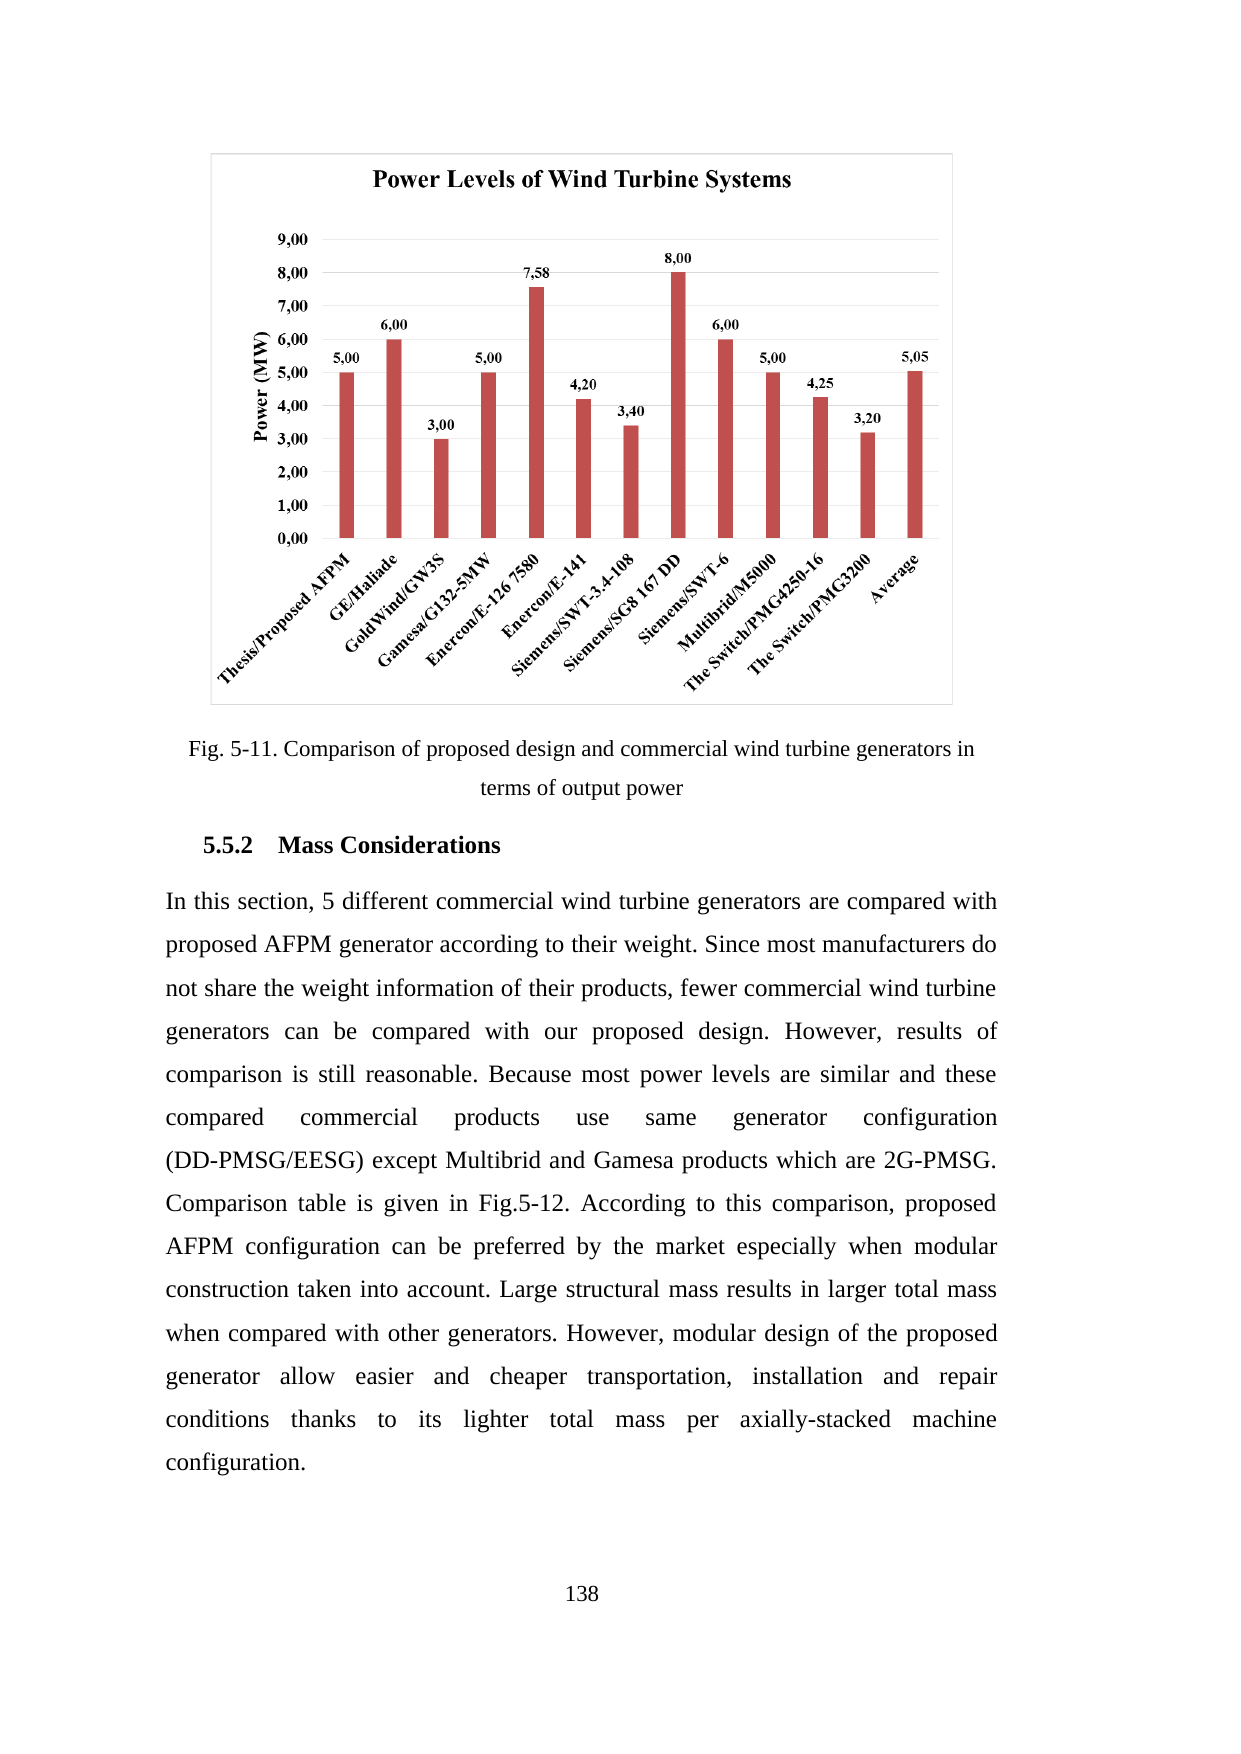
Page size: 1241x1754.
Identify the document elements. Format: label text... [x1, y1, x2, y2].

picture [210, 153, 953, 705]
subtitle Mass Considerations [203, 830, 998, 859]
text In this section, 5 different commercial wind turbine generators are compared with proposed AFPM generator according to their weight. Since most manufacturers do not share the weight information of their products, fewer commercial wind turbine generators can be compared with our proposed design. However, results of comparison is still reasonable. Because most power levels are similar and these compared commercial products use same generator configuration (DD-PMSG/EESG) except Multibrid and Gamesa products which are 2G-PMSG. Comparison table is given in Fig.5-12. According to this comparison, proposed AFPM configuration can be preferred by the market especially when modular construction taken into account. Large structural mass results in larger total mass when compared with other generators. However, modular design of the proposed generator allow easier and cheaper transportation, installation and repair conditions thanks to its lighter total mass per axially-stacked machine configuration. [165, 886, 998, 1476]
list Fig. 5-11. Comparison of proposed design and commercial wind turbine generators in terms of output power [165, 735, 998, 801]
